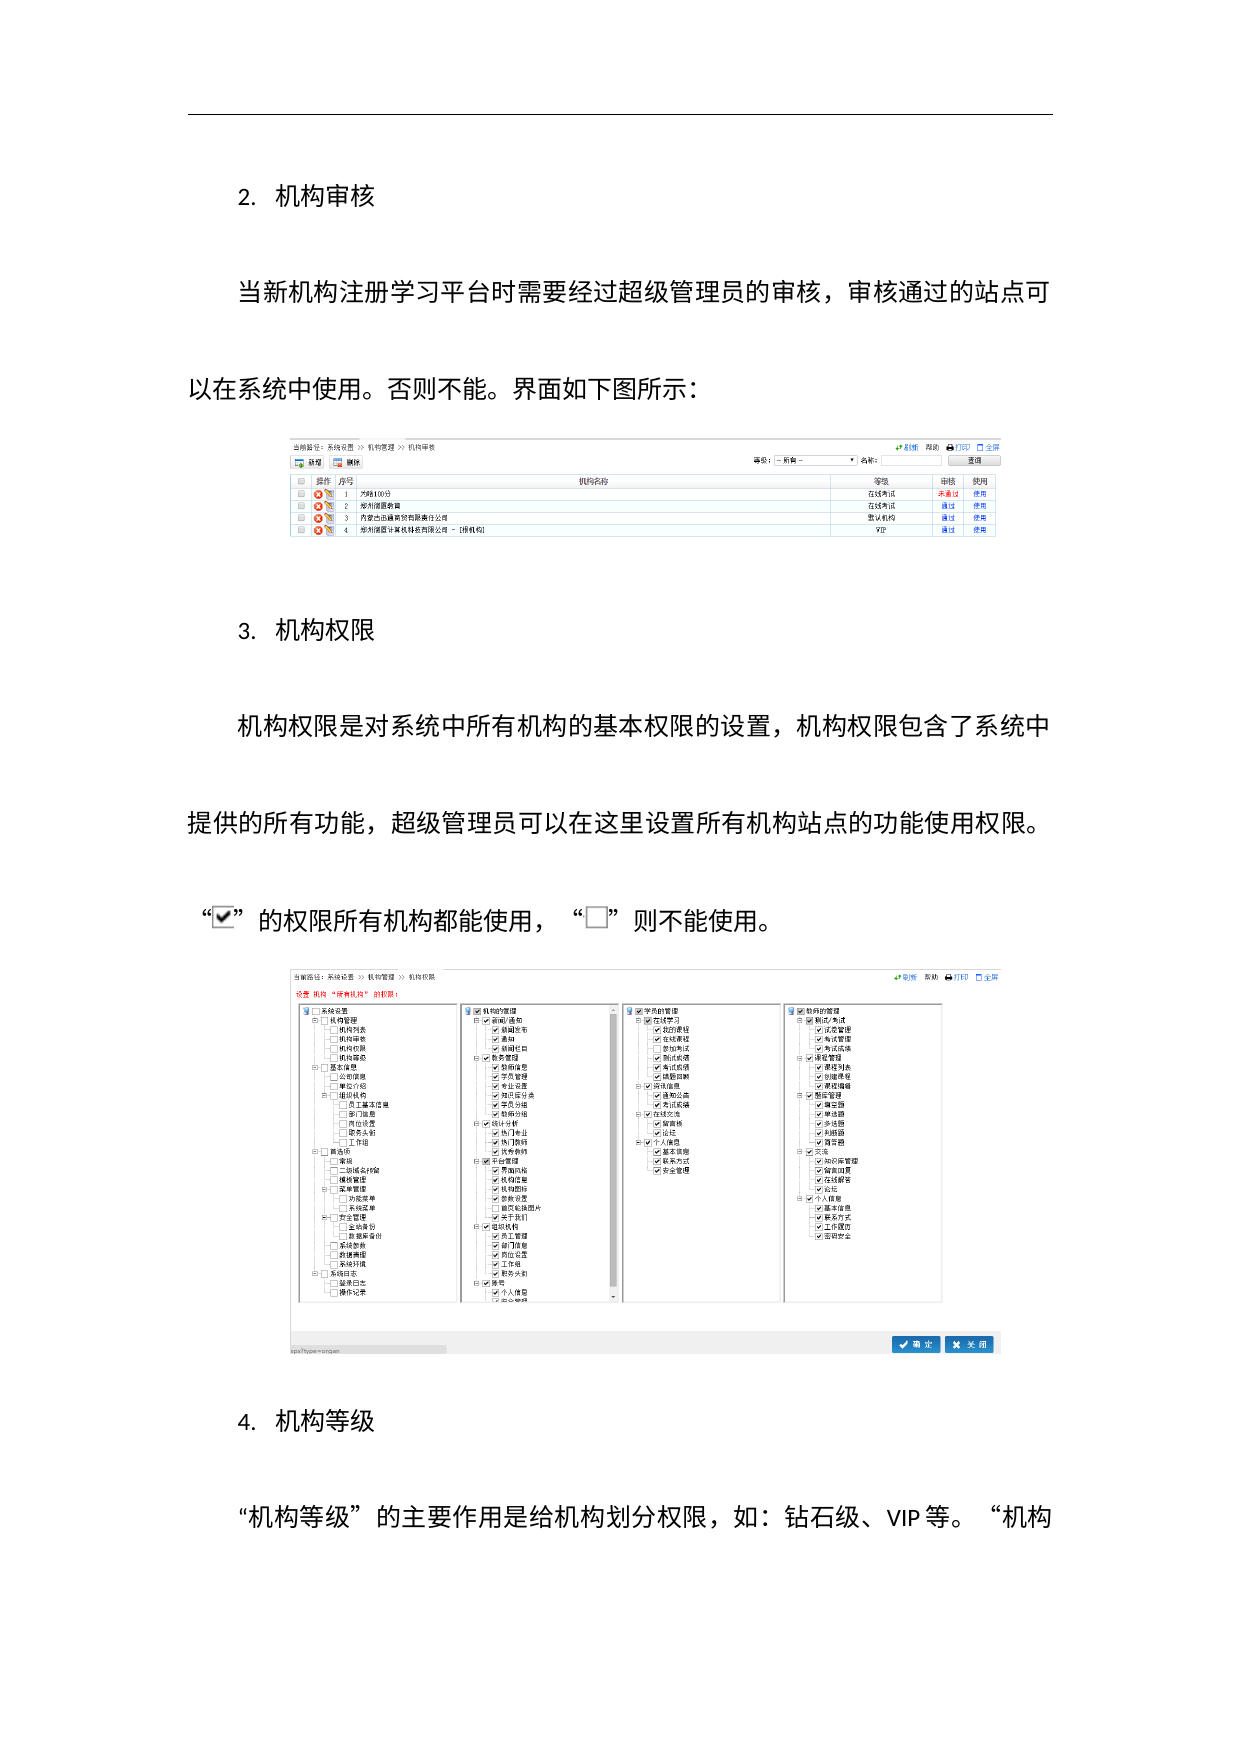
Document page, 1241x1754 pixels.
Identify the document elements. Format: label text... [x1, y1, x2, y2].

text 机构权限是对系统中所有机构的基本权限的设置，机构权限包含了系统中提供的所有功能，超级管理员可以在这里设置所有机构站点的功能使用权限。“”的权限所有机构都能使用，“”则不能使用。 [187, 692, 1053, 952]
picture [290, 969, 1001, 1354]
picture [290, 438, 1001, 542]
list 机构等级 [237, 1387, 1053, 1452]
text 当新机构注册学习平台时需要经过超级管理员的审核，审核通过的站点可以在系统中使用。否则不能。界面如下图所示： [187, 258, 1053, 420]
list 机构审核 [237, 162, 1053, 227]
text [187, 1483, 1053, 1548]
list 机构权限 [237, 596, 1053, 661]
picture [583, 905, 608, 930]
picture [212, 903, 234, 930]
